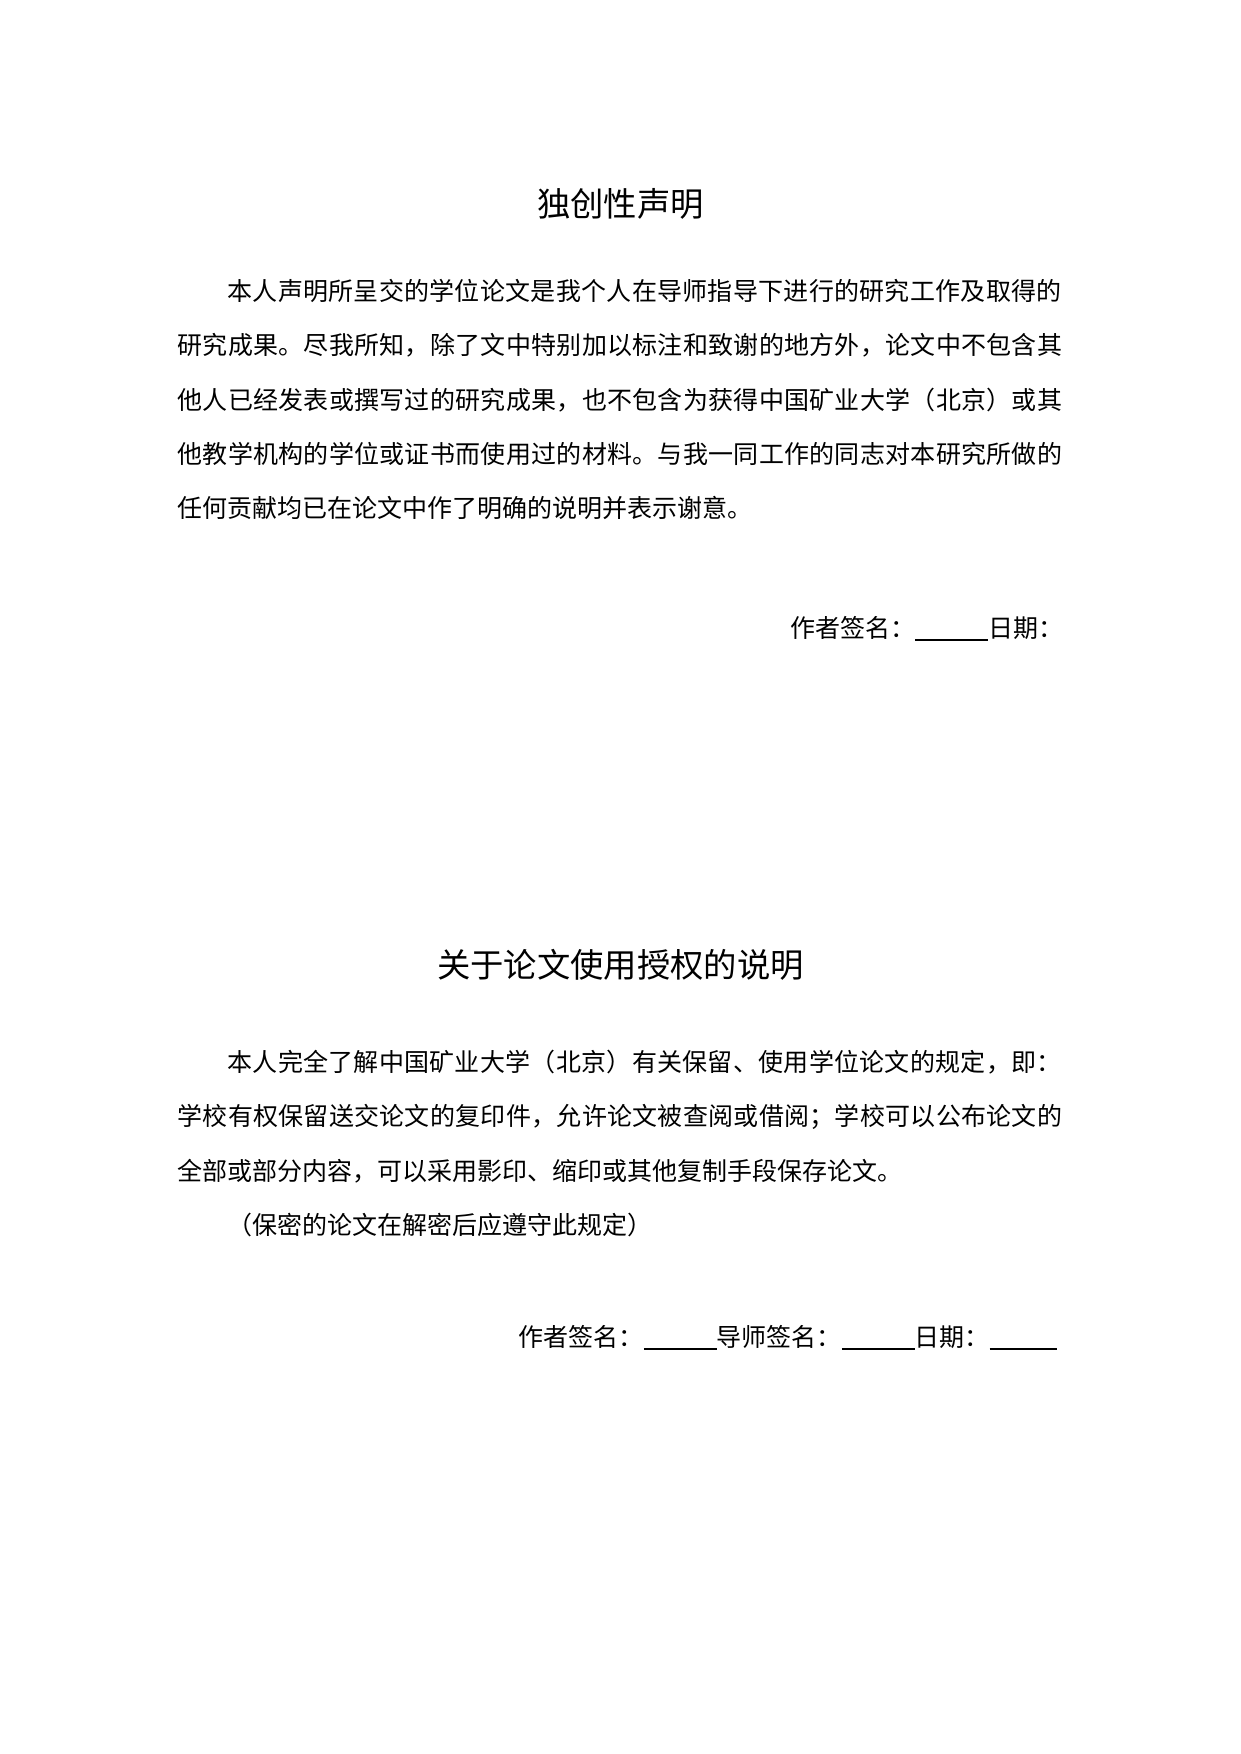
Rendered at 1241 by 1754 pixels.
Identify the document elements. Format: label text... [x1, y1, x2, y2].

text 关于论文使用授权的说明 [177, 939, 1063, 987]
text 本人声明所呈交的学位论文是我个人在导师指导下进行的研究工作及取得的研究成果。尽我所知，除了文中特别加以标注和致谢的地方外，论文中不包含其他人已经发表或撰写过的研究成果，也不包含为获得中国矿业大学（北京）或其他教学机构的学位或证书而使用过的材料。与我一同工作的同志对本研究所做的任何贡献均已在论文中作了明确的说明并表示谢意。 [177, 271, 1063, 525]
text 作者签名： 导师签名： 日期： . [177, 1317, 1063, 1354]
text （保密的论文在解密后应遵守此规定） [177, 1206, 1063, 1242]
text 作者签名： 日期： [177, 608, 1063, 644]
text 独创性声明 [177, 178, 1063, 226]
text 本人完全了解中国矿业大学（北京）有关保留、使用学位论文的规定，即：学校有权保留送交论文的复印件，允许论文被查阅或借阅；学校可以公布论文的全部或部分内容，可以采用影印、缩印或其他复制手段保存论文。 [177, 1042, 1063, 1187]
